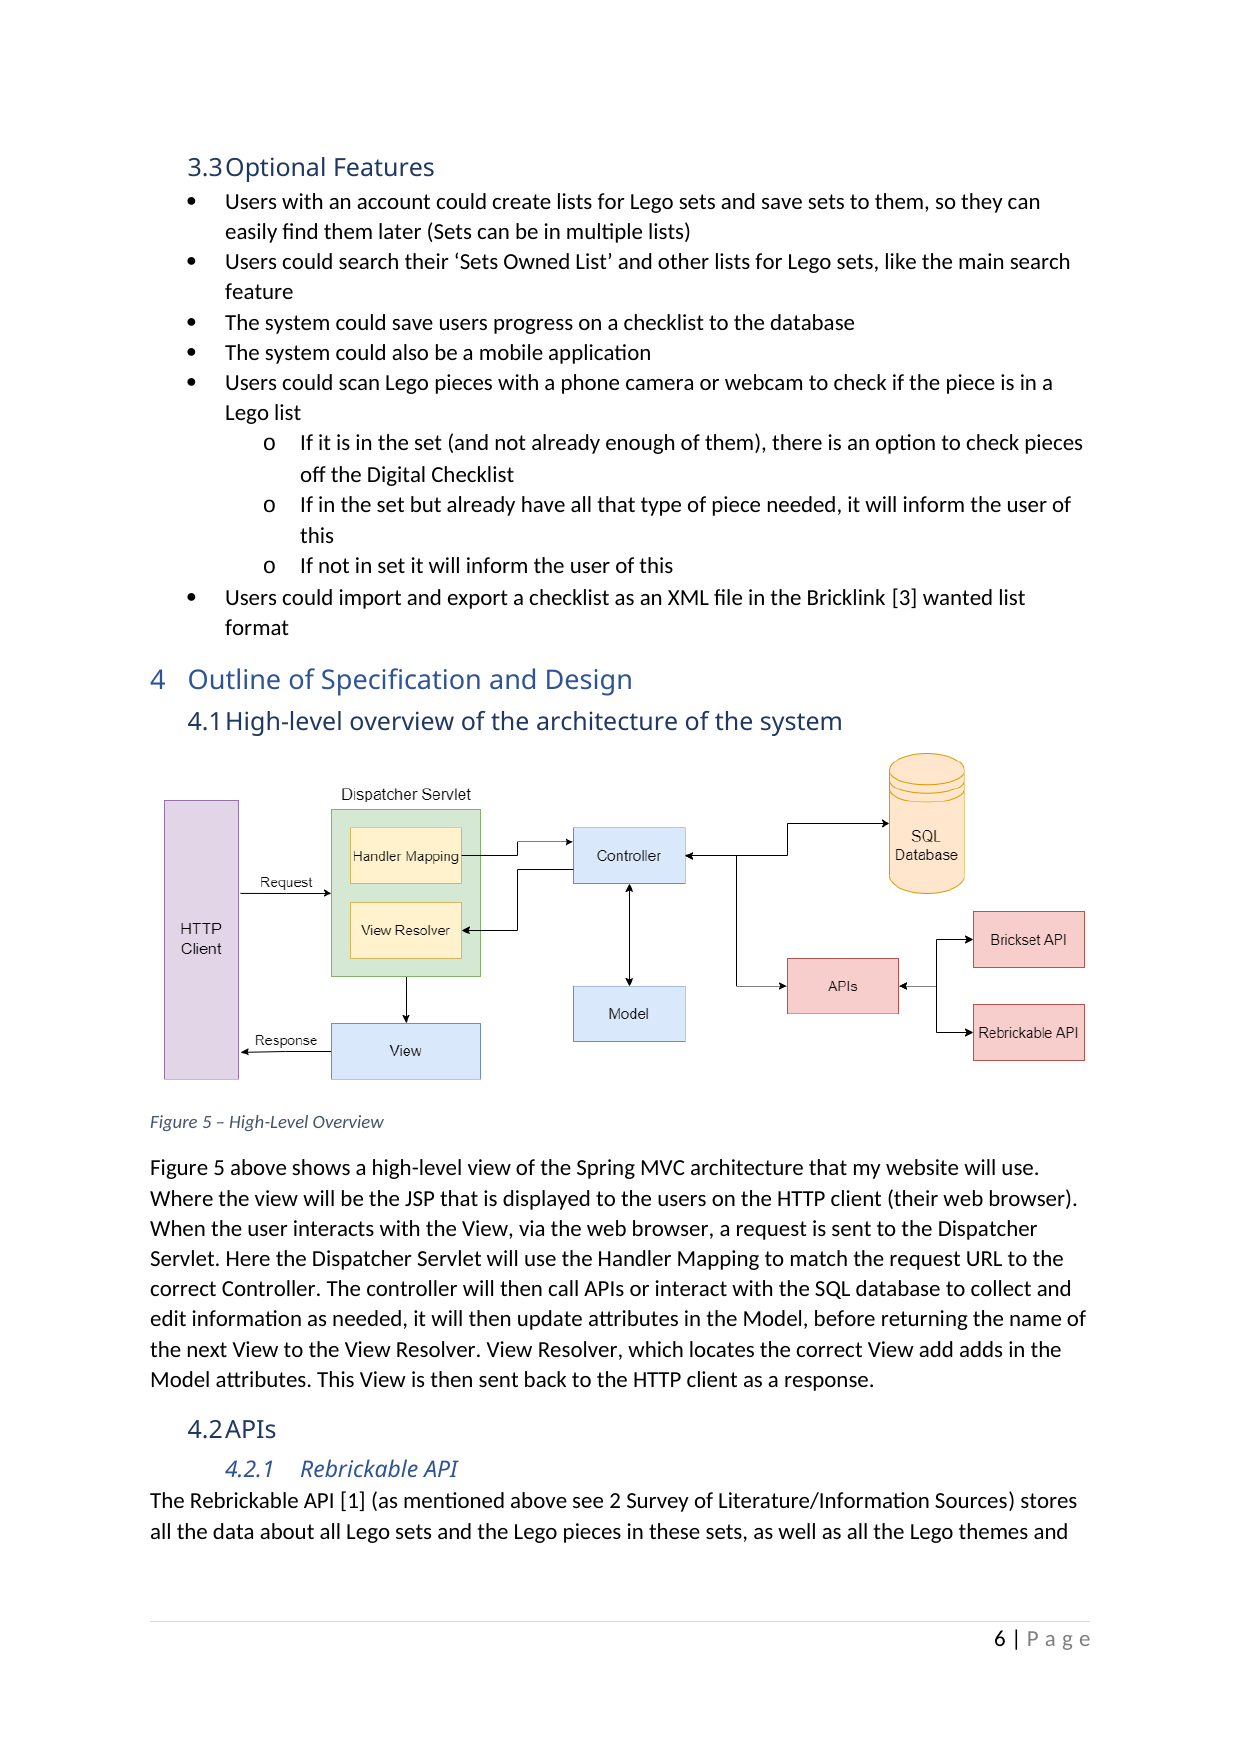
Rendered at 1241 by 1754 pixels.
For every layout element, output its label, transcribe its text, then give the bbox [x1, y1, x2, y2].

picture [150, 740, 1092, 1091]
list The system could also be a mobile application [187, 338, 1090, 366]
list If not in set it will inform the user of this [262, 552, 1090, 581]
list If in the set but already have all that type of piece needed, it will inform the user of this [262, 490, 1090, 549]
list Users could scan Lego pieces with a phone camera or webcam to check if the piece is in a Lego list [187, 368, 1090, 426]
subtitle APIs [187, 1412, 1090, 1446]
list Users could search their ‘Sets Owned List’ and other lists for Lego sets, like the main search feature [187, 247, 1090, 305]
text Figure 5 above shows a high-level view of the Spring MVC architecture that my website will use. Where the view will be the JSP that is displayed to the users on the HTTP client (their web browser). When the user interacts with the View, via the web browser, a request is sent to the Dispatcher Servlet. Here the Dispatcher Servlet will use the Handler Mapping to match the request URL to the correct Controller. The controller will then call APIs or interact with the SQL database to collect and edit information as needed, it will then update attributes in the Model, before returning the name of the next View to the View Resolver. View Resolver, which locates the correct View add adds in the Model attributes. This View is then sent back to the HTTP client as a response. [150, 1153, 1090, 1393]
subtitle Outline of Specification and Design [150, 660, 1090, 697]
text Figure 5 – High-Level Overview [150, 1110, 1090, 1133]
subtitle High-level overview of the architecture of the system [187, 704, 1090, 738]
list Users with an account could create lists for Lego sets and save sets to them, so they can easily find them later (Sets can be in multiple lists) [187, 187, 1090, 245]
list Users could import and export a checklist as an XML file in the Bricklink [3] wanted list format [187, 583, 1090, 641]
subtitle Optional Features [187, 150, 1090, 184]
list If it is in the set (and not already enough of them), there is an option to check pieces off the Digital Checklist [262, 428, 1090, 488]
subtitle Rebrickable API [225, 1453, 1090, 1484]
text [150, 1487, 1090, 1545]
list The system could save users progress on a checklist to the database [187, 308, 1090, 336]
